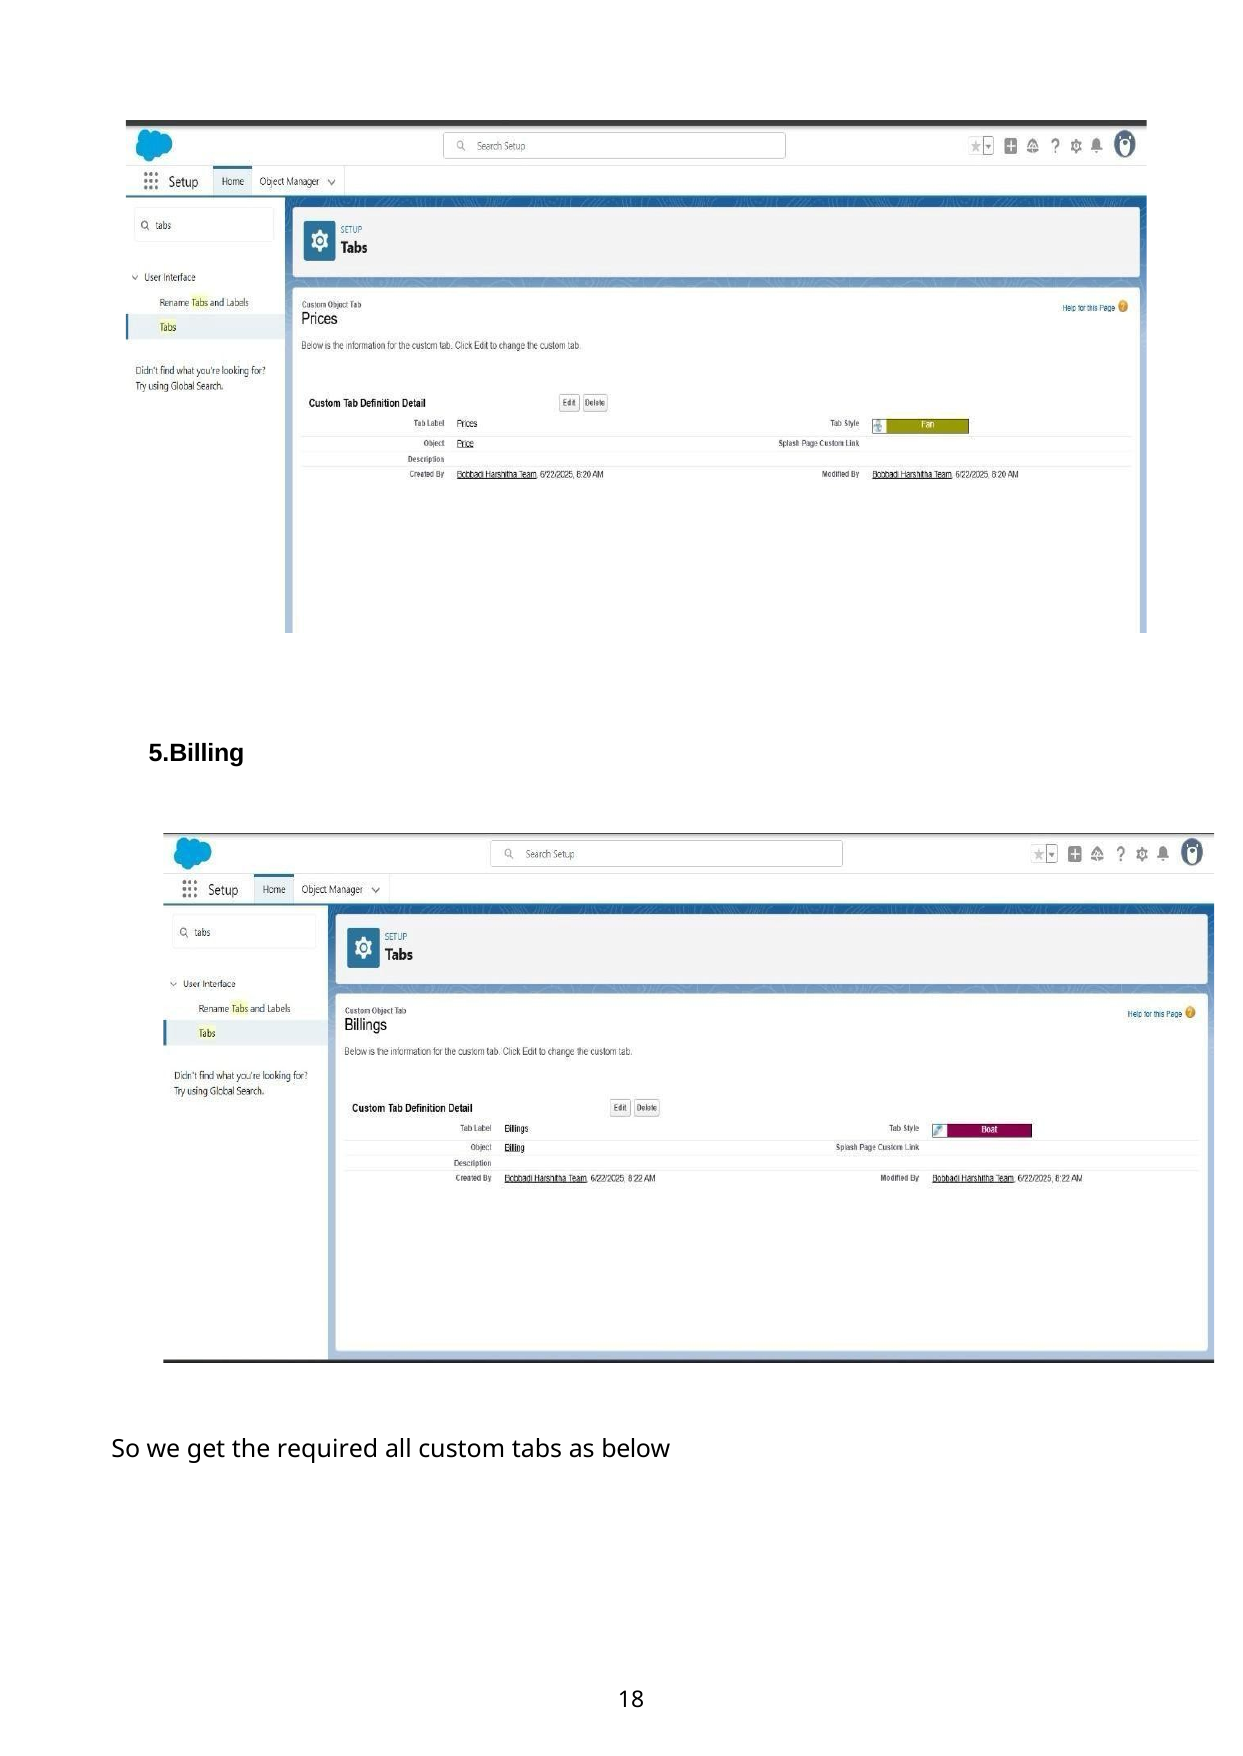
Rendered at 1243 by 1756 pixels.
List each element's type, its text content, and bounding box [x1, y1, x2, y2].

picture [125, 120, 1147, 633]
text So we get the required all custom tabs as below [111, 1430, 1243, 1464]
list Billing [148, 738, 1243, 767]
picture [163, 833, 1215, 1363]
